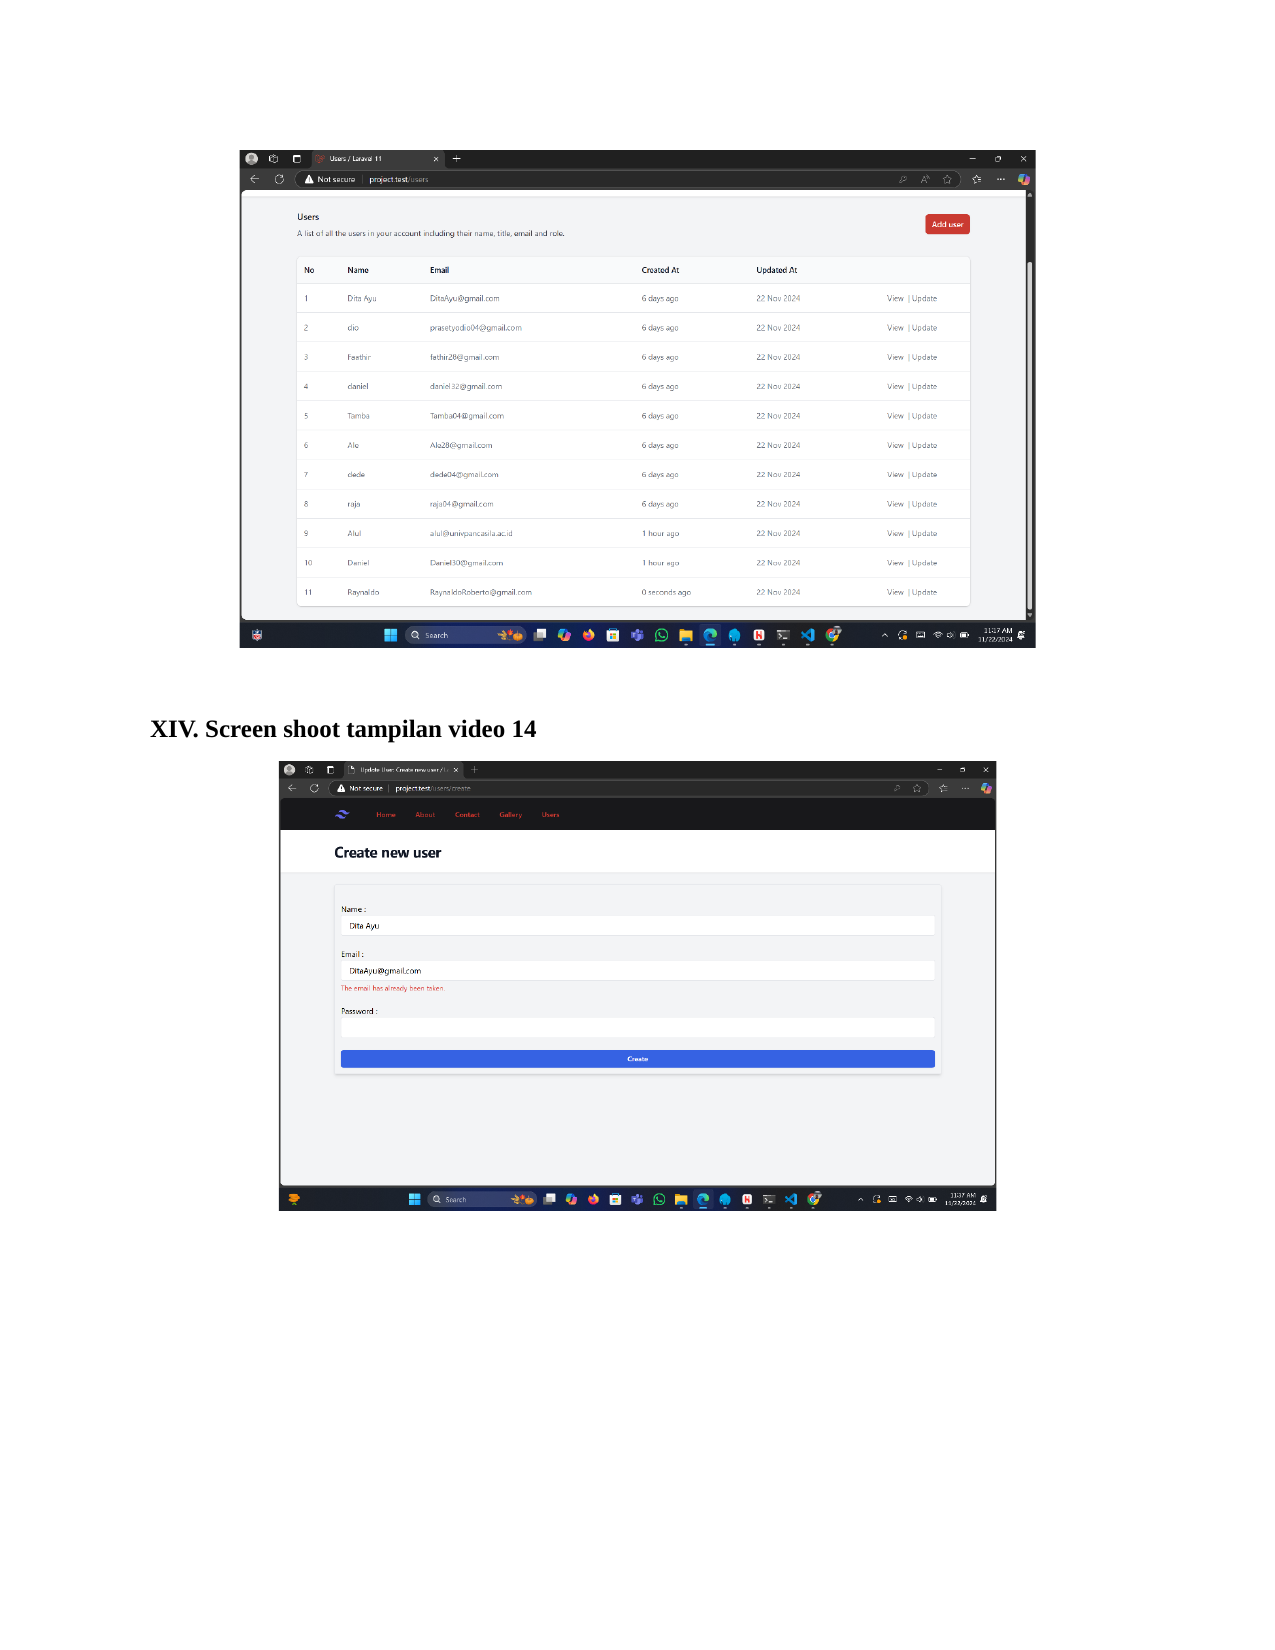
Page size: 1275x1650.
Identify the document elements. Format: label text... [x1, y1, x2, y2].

picture [278, 761, 997, 1211]
picture [239, 150, 1036, 648]
text XIV. Screen shoot tampilan video 14 [150, 714, 1125, 743]
